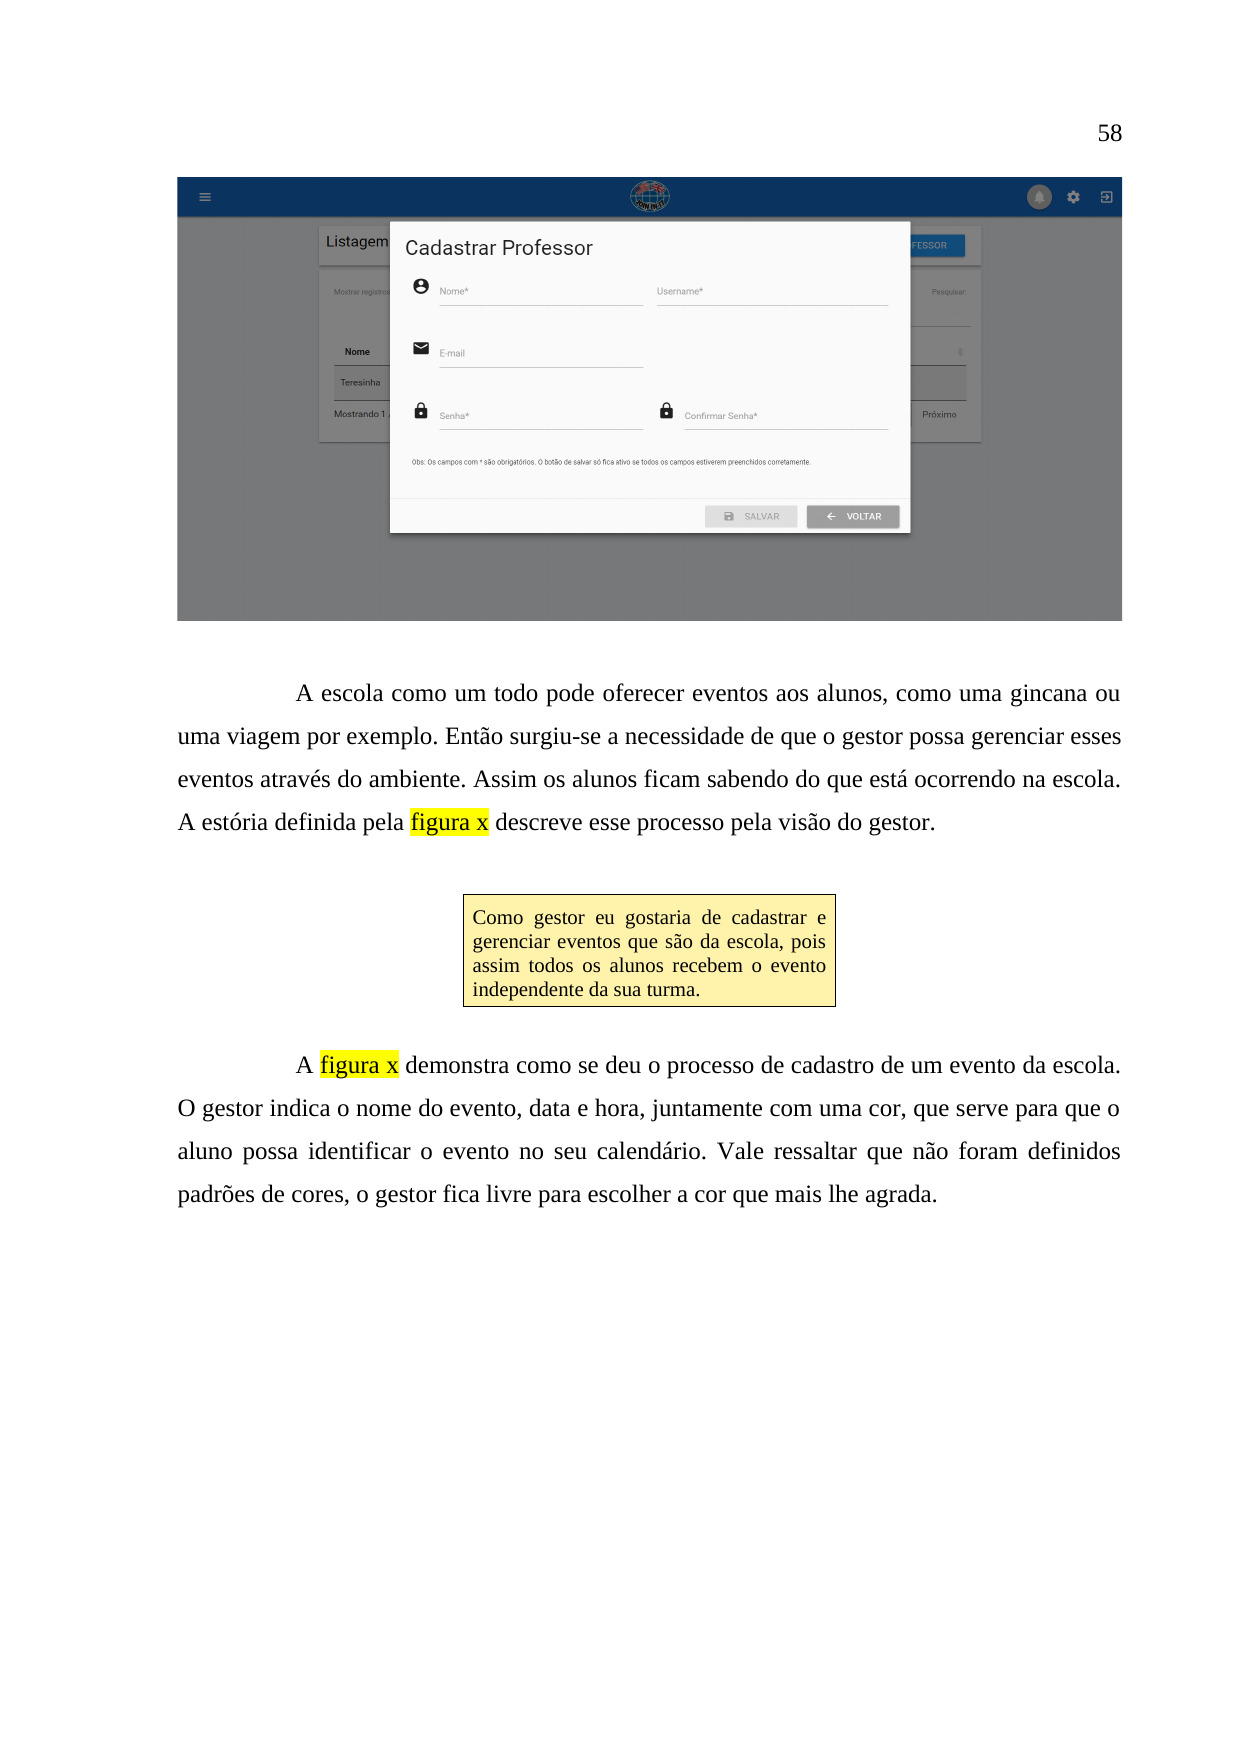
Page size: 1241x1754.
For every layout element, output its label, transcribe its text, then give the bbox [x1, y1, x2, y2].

text A figura x demonstra como se deu o processo de cadastro de um evento da escola. O gestor indica o nome do evento, data e hora, juntamente com uma cor, que serve para que o aluno possa identificar o evento no seu calendário. Vale ressaltar que não foram definidos padrões de cores, o gestor fica livre para escolher a cor que mais lhe agrada. [177, 1050, 1122, 1208]
picture [177, 177, 1123, 621]
text A escola como um todo pode oferecer eventos aos alunos, como uma gincana ou uma viagem por exemplo. Então surgiu-se a necessidade de que o gestor possa gerenciar esses eventos através do ambiente. Assim os alunos ficam sabendo do que está ocorrendo na escola. A estória definida pela figura x descreve esse processo pela visão do gestor. [177, 678, 1122, 836]
text Como gestor eu gostaria de cadastrar e gerenciar eventos que são da escola, pois assim todos os alunos recebem o evento independente da sua turma. [464, 895, 835, 1006]
